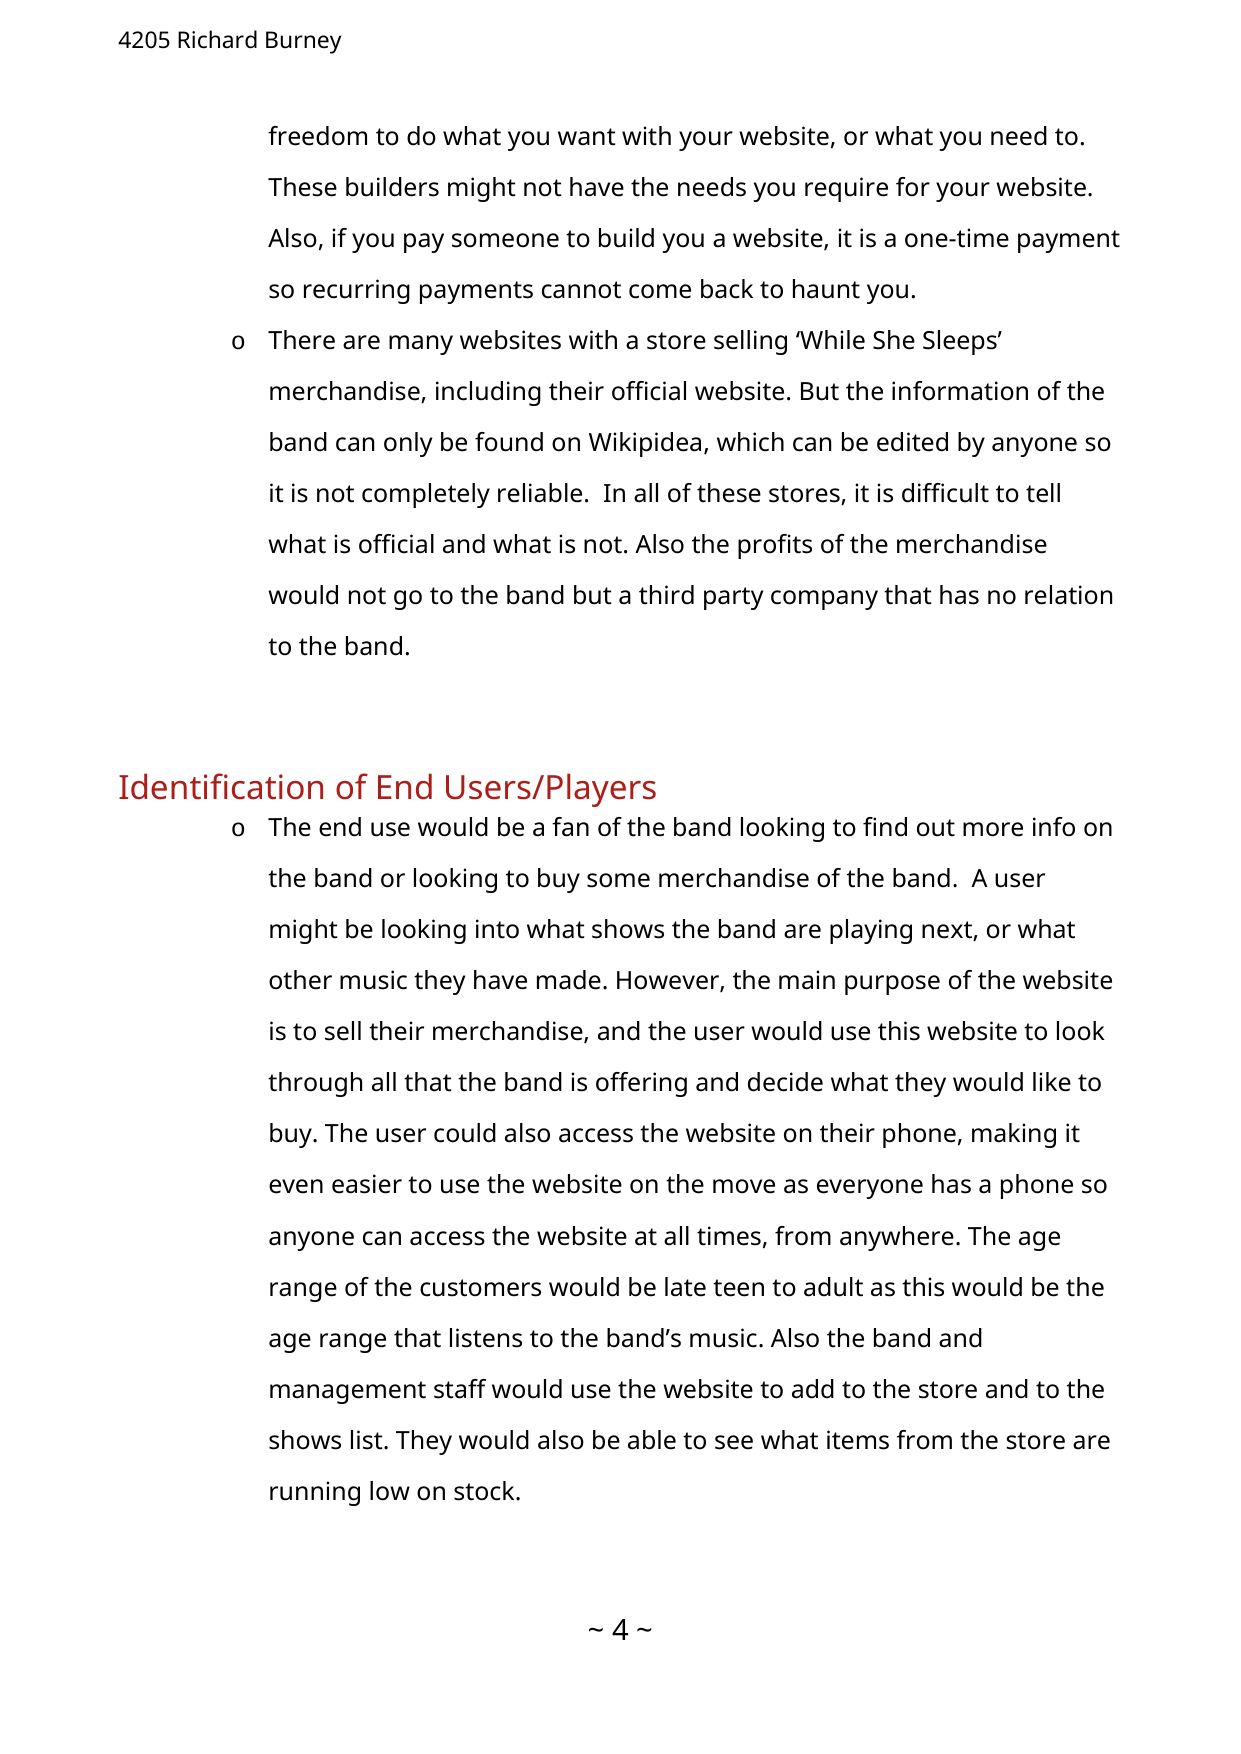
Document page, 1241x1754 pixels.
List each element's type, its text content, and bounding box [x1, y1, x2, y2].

list There are many websites with a store selling ‘While She Sleeps’ merchandise, including their official website. But the information of the band can only be found on Wikipidea, which can be edited by anyone so it is not completely reliable. In all of these stores, it is difficult to tell what is official and what is not. Also the profits of the merchandise would not go to the band but a third party company that has no relation to the band. [231, 322, 1122, 663]
list The end use would be a fan of the band looking to find out more info on the band or looking to buy some merchandise of the band. A user might be looking into what shows the band are playing next, or what other music they have made. However, the main purpose of the website is to sell their merchandise, and the user would use this website to look through all that the band is offering and decide what they would like to buy. The user could also access the website on their phone, making it even easier to use the website on the move as everyone has a phone so anyone can access the website at all times, from anywhere. The age range of the customers would be late teen to adult as this would be the age range that listens to the band’s music. Also the band and management staff would use the website to add to the store and to the shows list. They would also be able to see what items from the store are running low on stock. [231, 809, 1122, 1507]
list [231, 118, 1122, 305]
subtitle Identification of End Users/Players [118, 764, 1122, 809]
